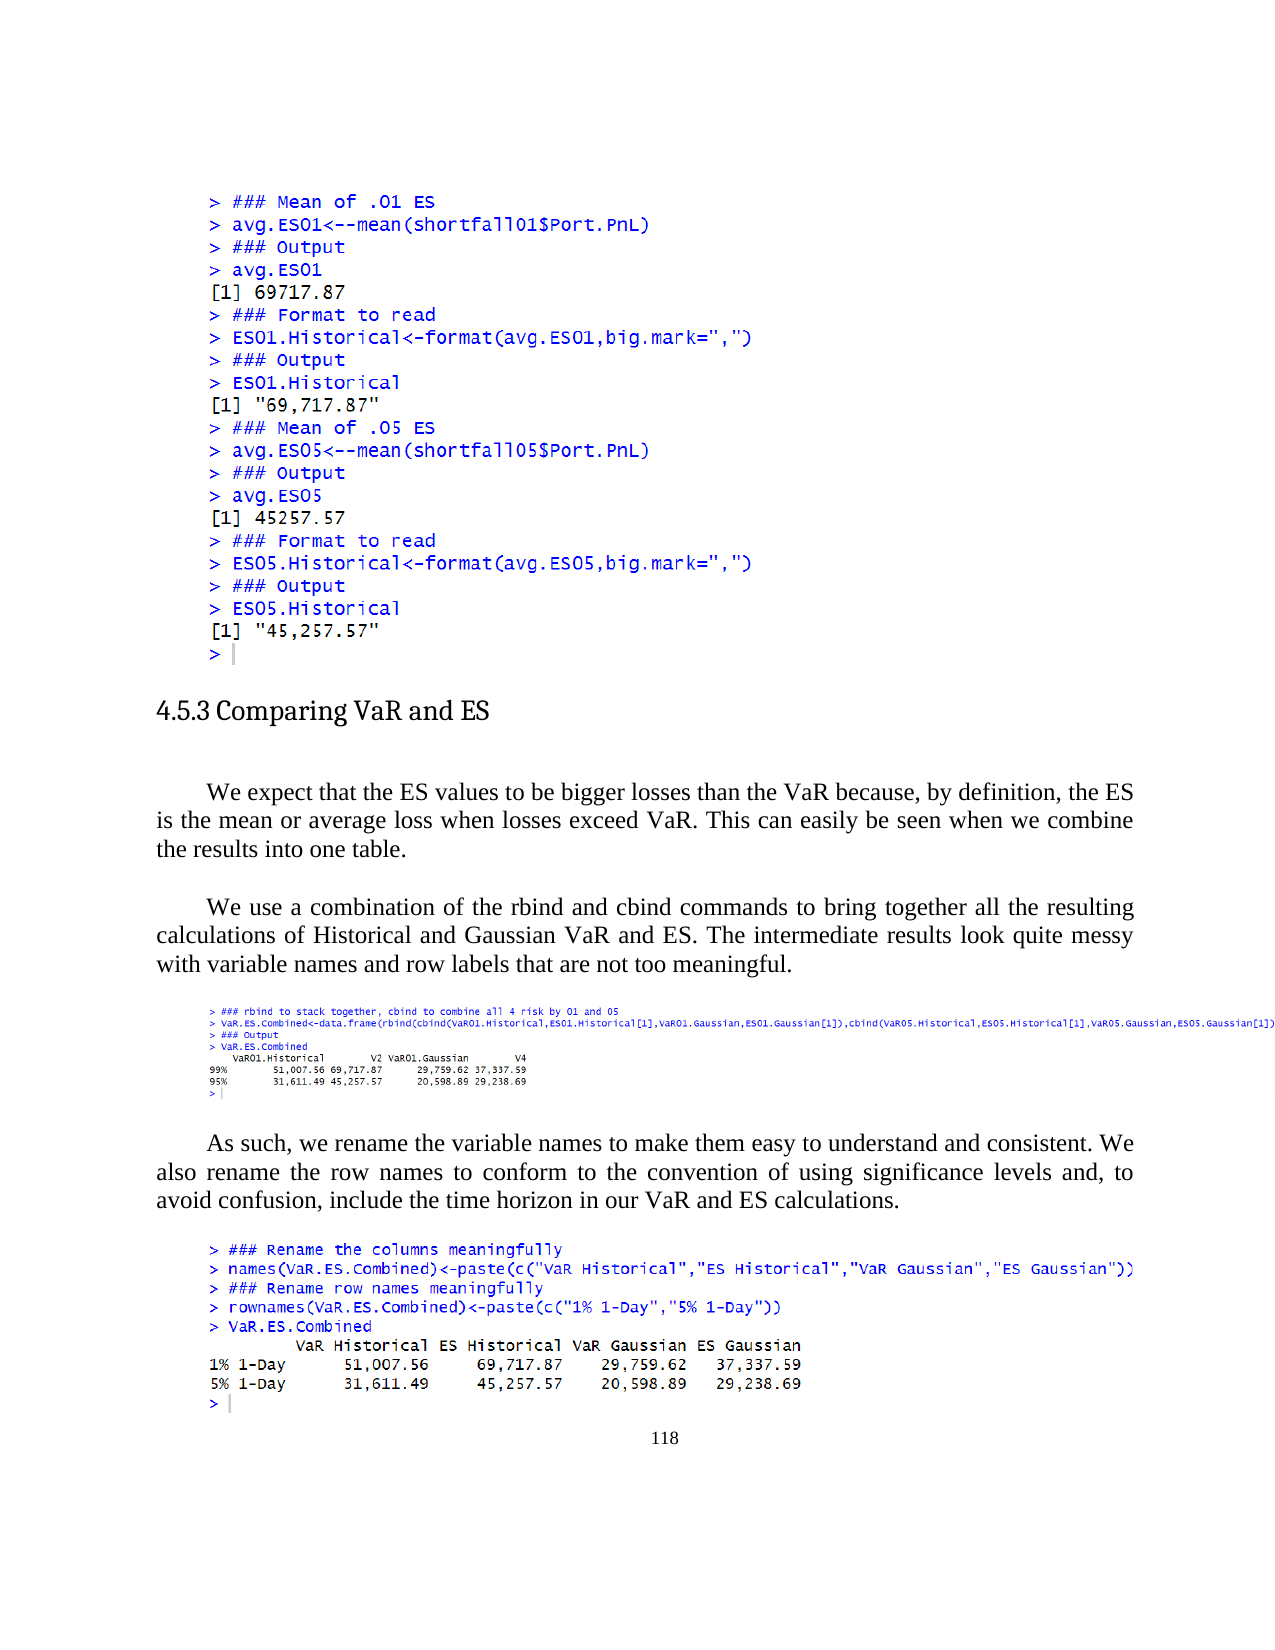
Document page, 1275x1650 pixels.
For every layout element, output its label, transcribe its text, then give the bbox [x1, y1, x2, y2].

picture [206, 1243, 1133, 1415]
picture [206, 1006, 1275, 1100]
subtitle 4.5.3 Comparing VaR and ES [156, 694, 1135, 727]
text We use a combination of the rbind and cbind commands to bring together all the resulting calculations of Historical and Gaussian VaR and ES. The intermediate results look quite messy with variable names and row labels that are not too meaningful. [156, 892, 1135, 978]
text We expect that the ES values to be bigger losses than the VaR because, by definition, the ES is the mean or average loss when losses exceed VaR. This can easily be seen when we combine the results into one table. [156, 777, 1135, 863]
text As such, we rename the variable names to make them easy to understand and consistent. We also rename the row names to conform to the convention of using significance levels and, to avoid confusion, include the time horizon in our VaR and ES calculations. [156, 1128, 1135, 1214]
picture [206, 189, 755, 665]
